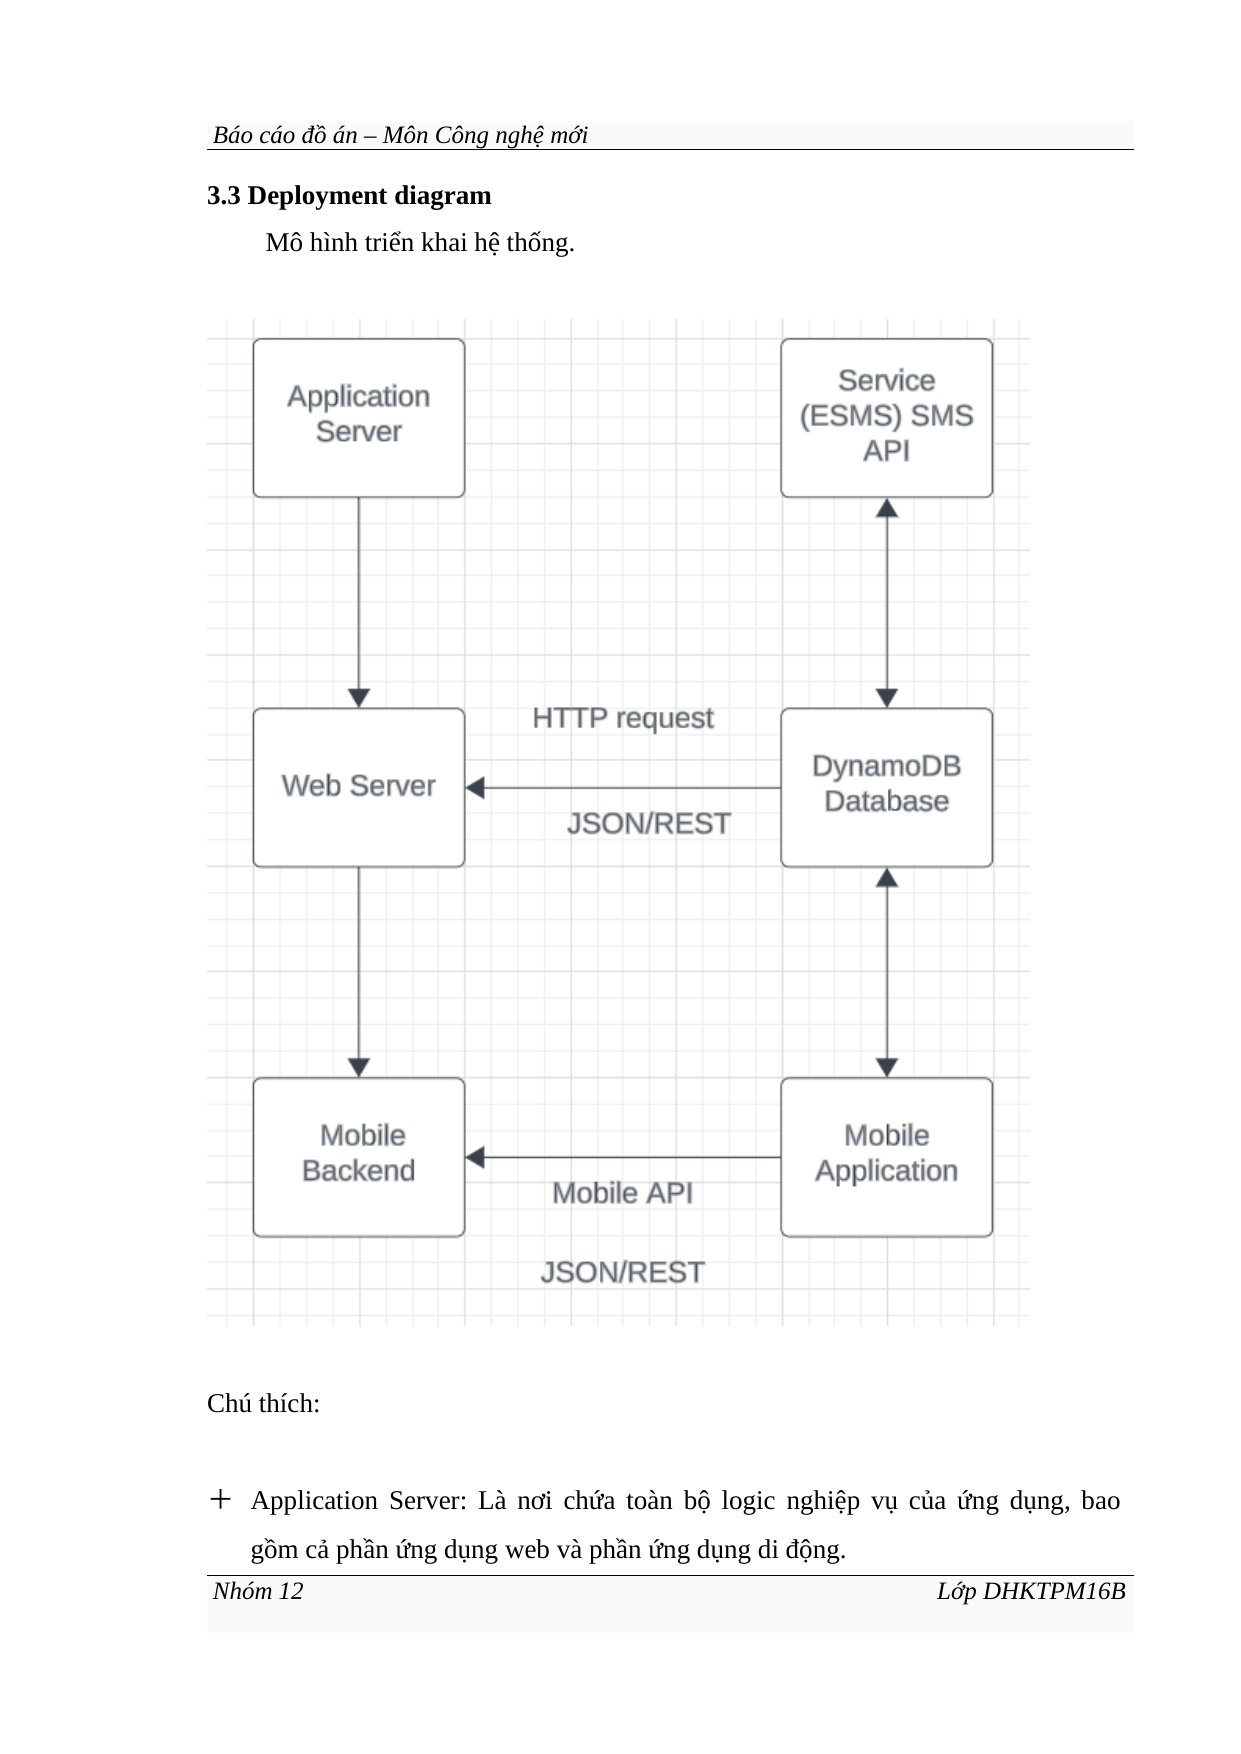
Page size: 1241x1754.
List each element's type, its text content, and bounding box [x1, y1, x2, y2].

text Chú thích: [207, 1387, 1122, 1419]
subtitle Deployment diagram [207, 179, 1122, 210]
text Mô hình triển khai hệ thống. [207, 226, 1122, 257]
picture [206, 319, 1031, 1326]
list Application Server: Là nơi chứa toàn bộ logic nghiệp vụ của ứng dụng, bao gồm cả phần ứng dụng web và phần ứng dụng di động. [207, 1481, 1122, 1564]
